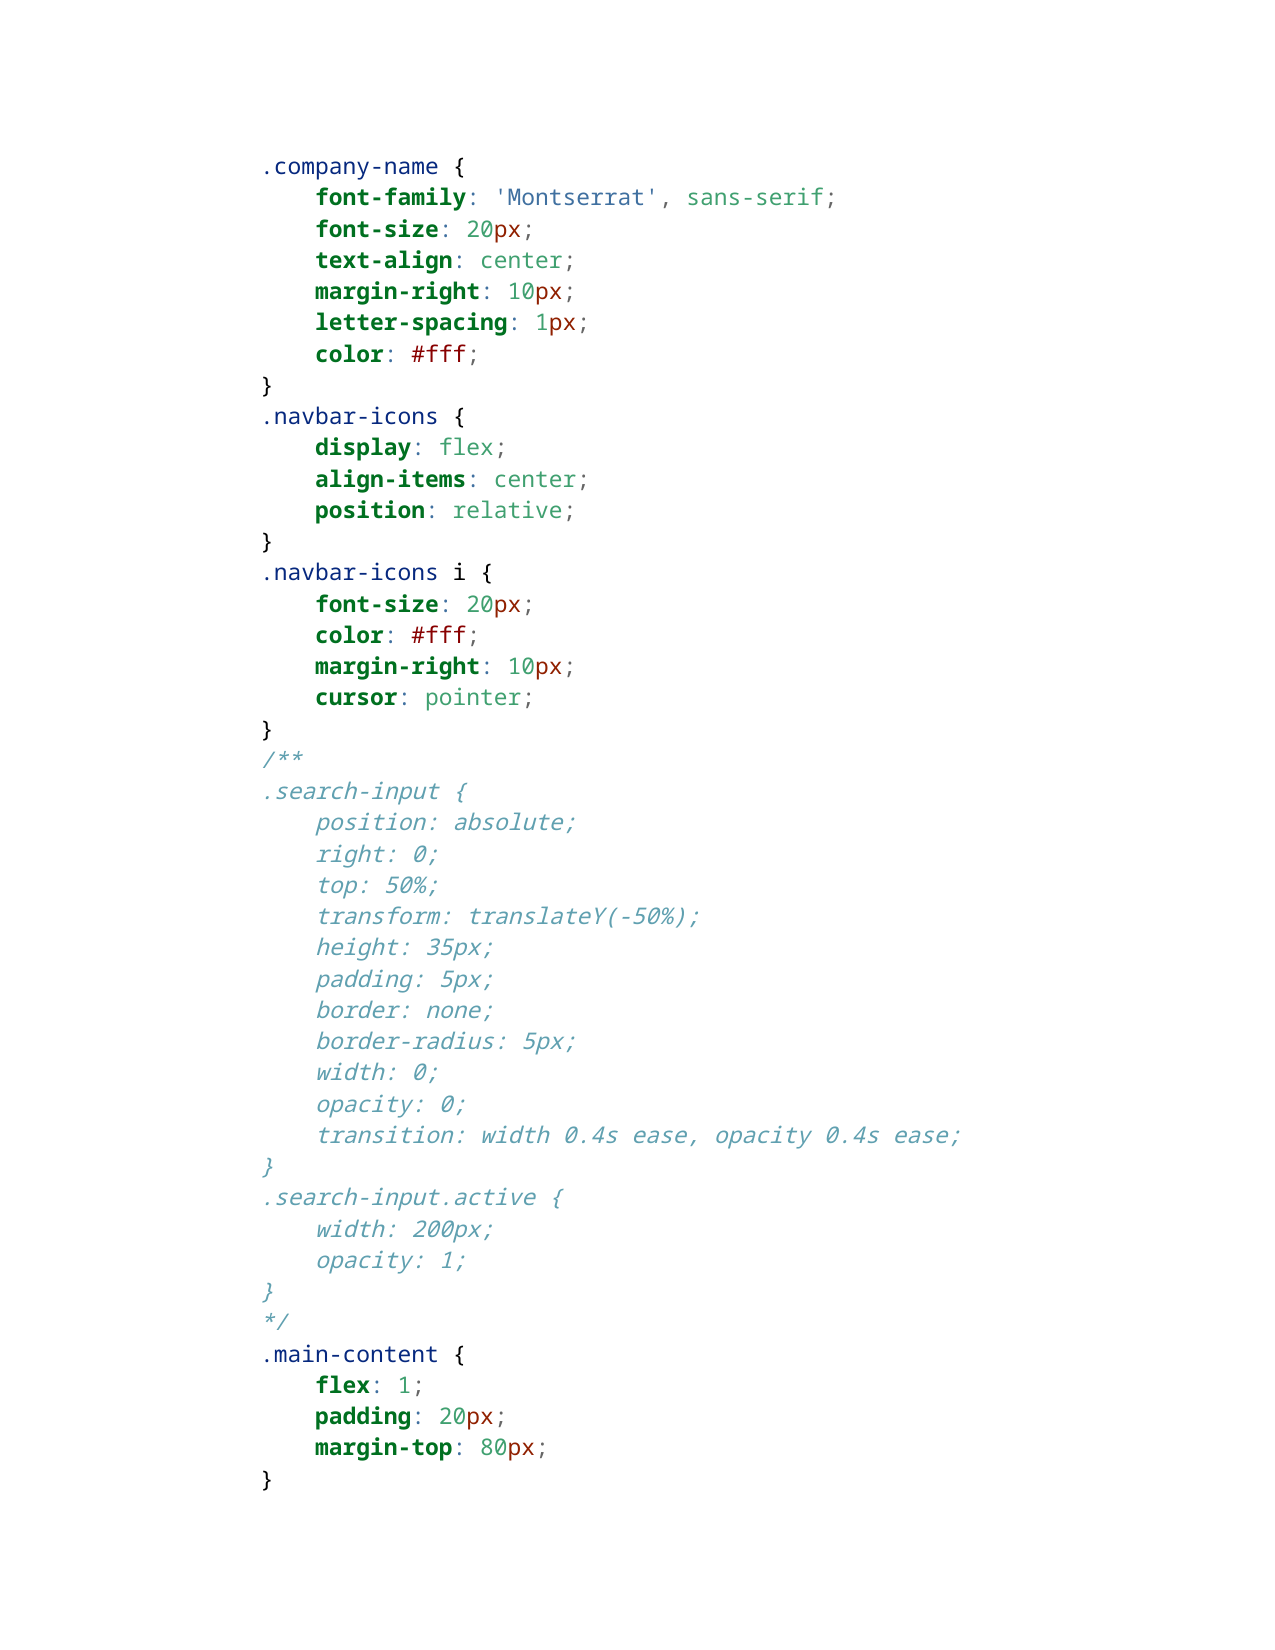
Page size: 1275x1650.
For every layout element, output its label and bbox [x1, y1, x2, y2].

text [150, 150, 1125, 1494]
